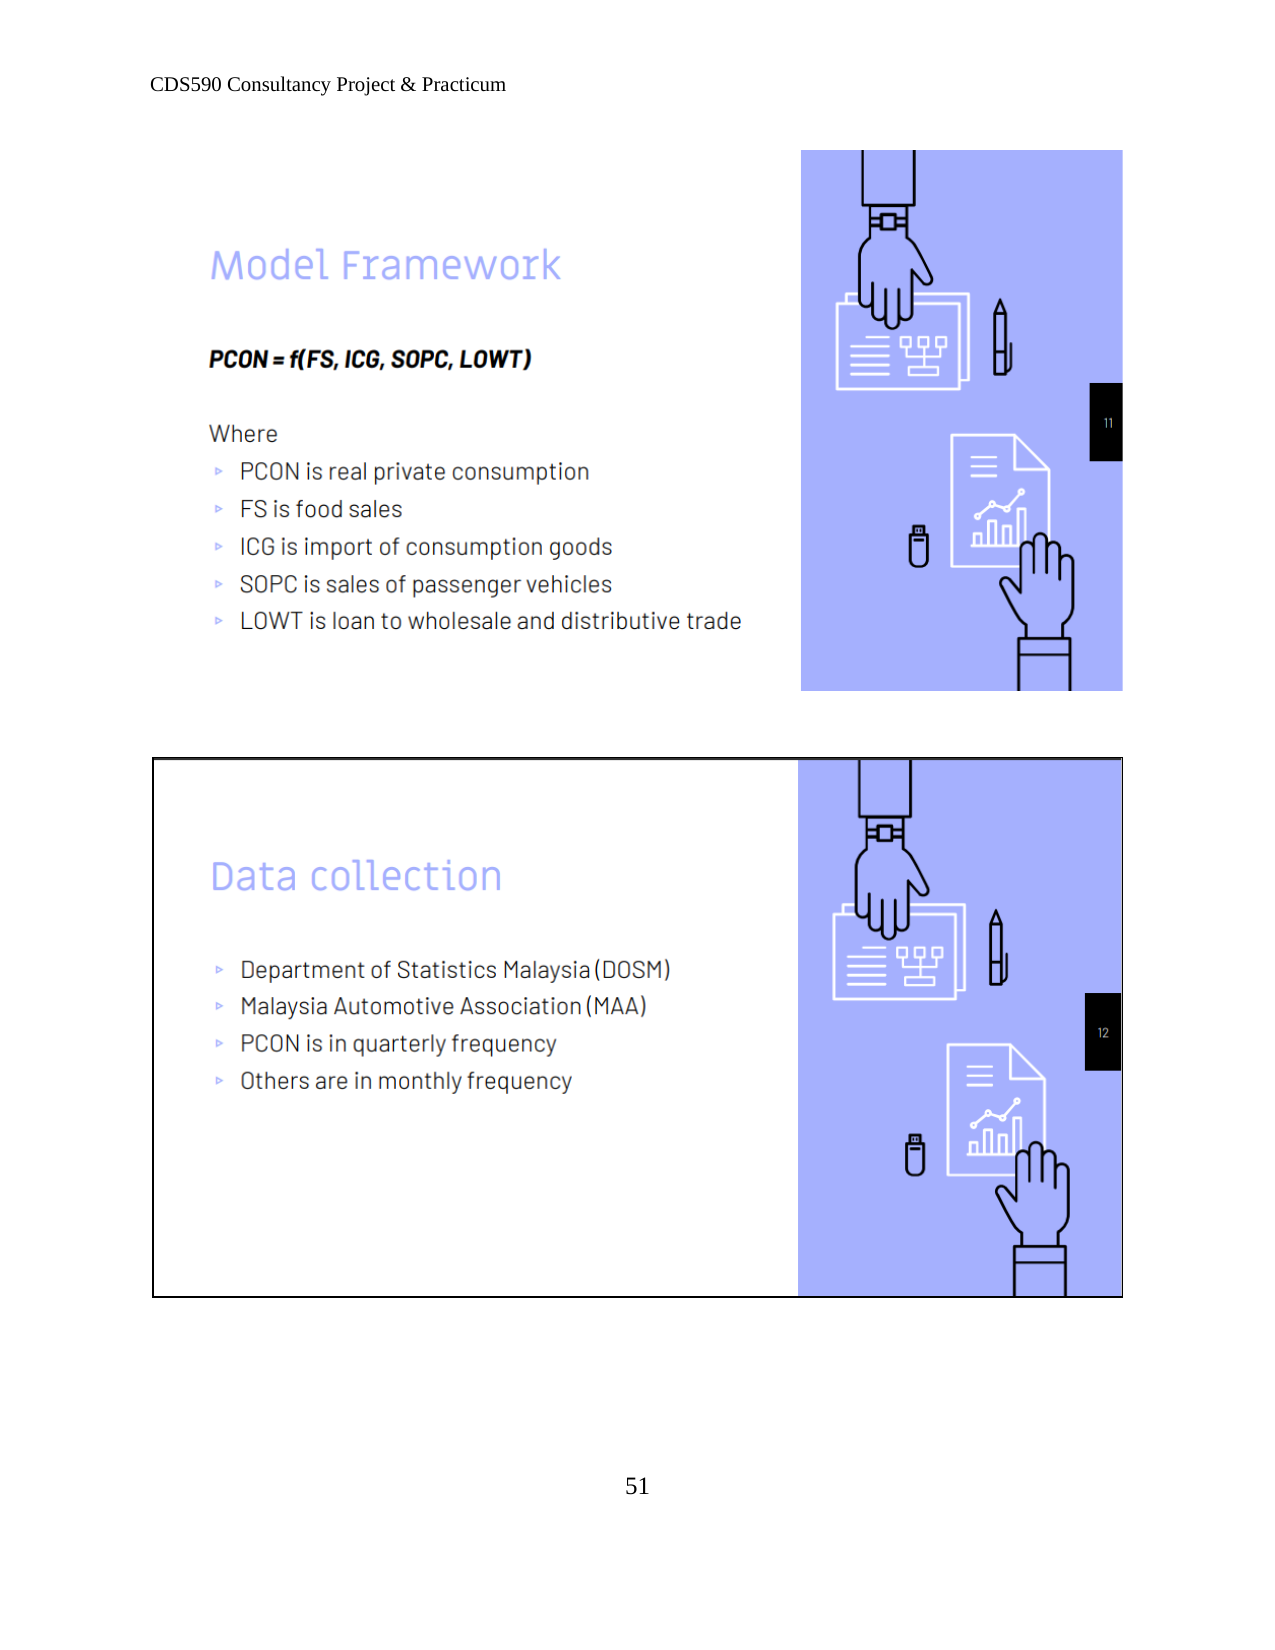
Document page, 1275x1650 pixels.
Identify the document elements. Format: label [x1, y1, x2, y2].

picture [152, 150, 1123, 691]
picture [154, 758, 1122, 1296]
